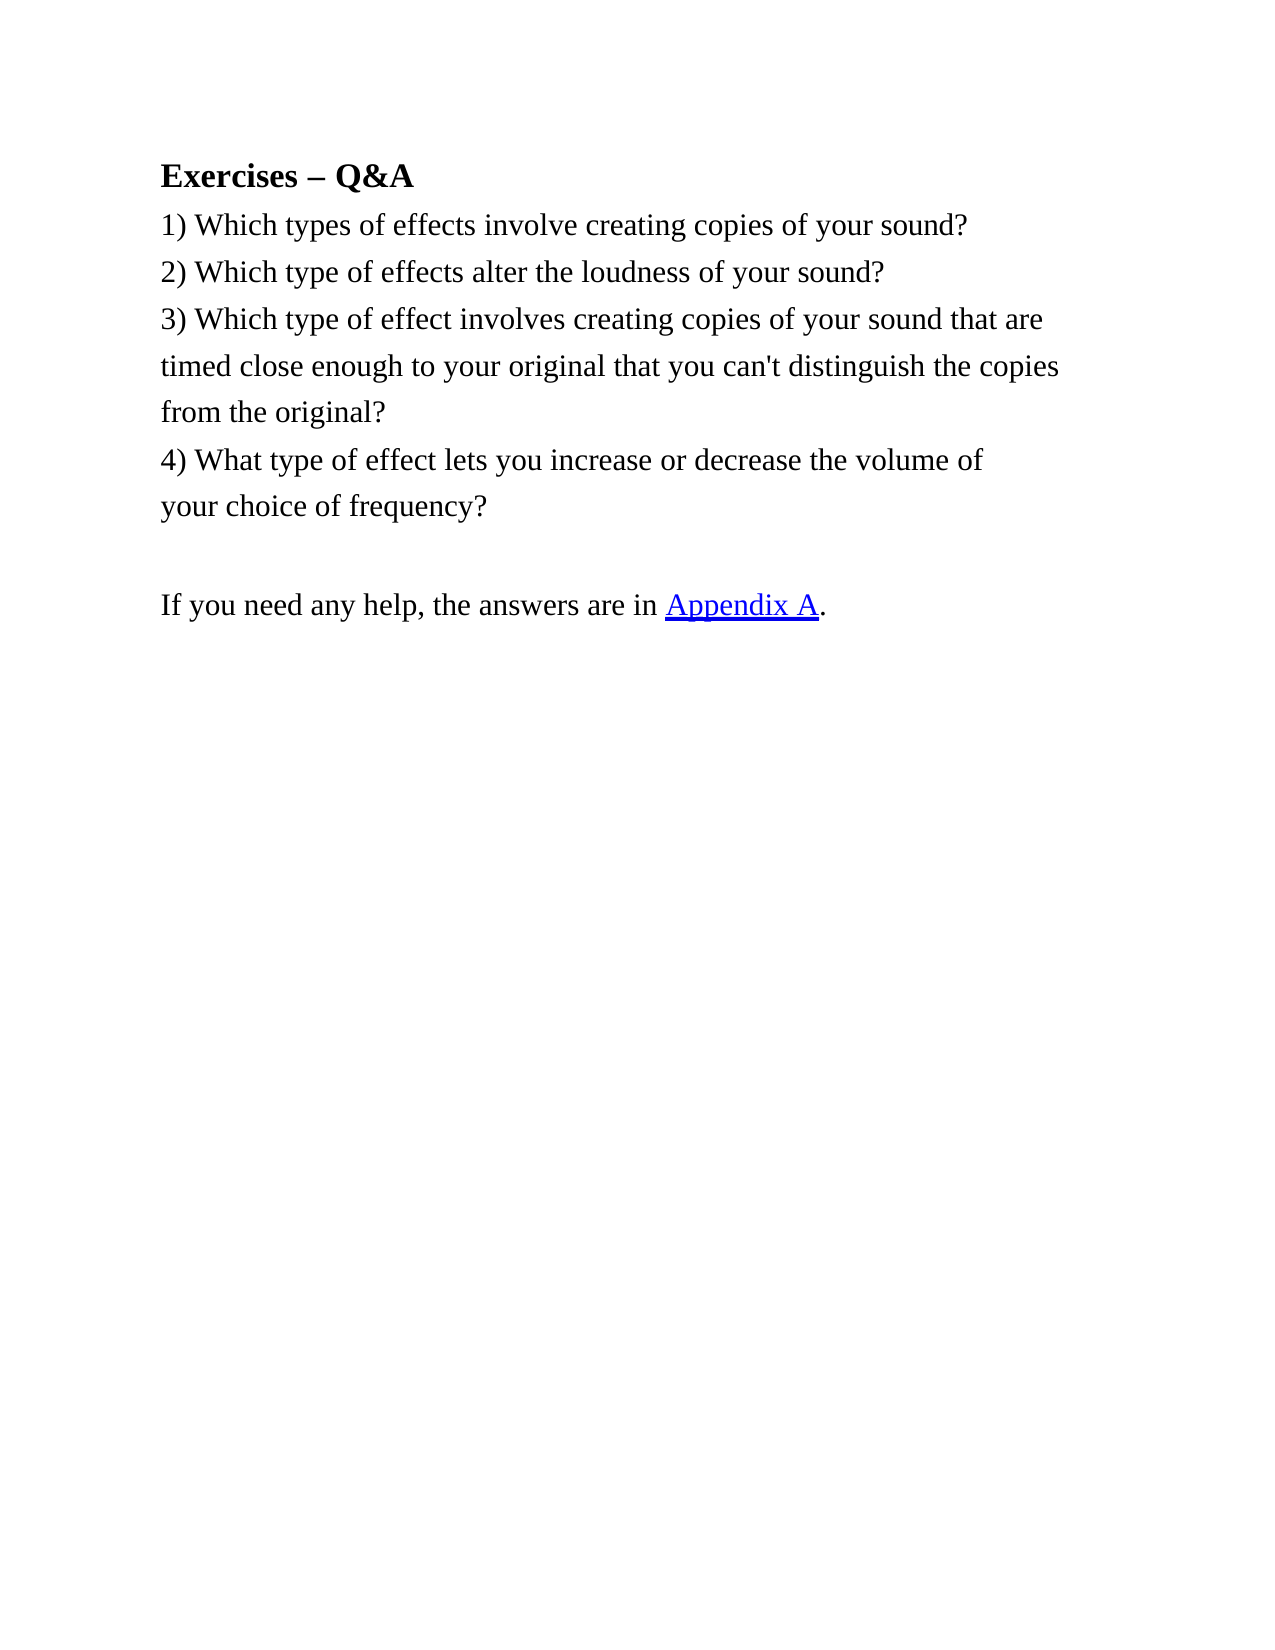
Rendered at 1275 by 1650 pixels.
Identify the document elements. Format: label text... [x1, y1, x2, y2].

list What type of effect lets you increase or decrease the volume of your choice of frequency? [160, 441, 1048, 523]
list Which type of effects alter the loudness of your sound? [160, 253, 1275, 289]
subtitle Exercises – Q&A [160, 155, 1275, 195]
text If you need any help, the answers are in Appendix A. [160, 586, 1275, 622]
list Which type of effect involves creating copies of your sound that are timed close enough to your original that you can't distinguish the copies from the original? [160, 300, 1059, 430]
list Which types of effects involve creating copies of your sound? [160, 207, 1275, 243]
